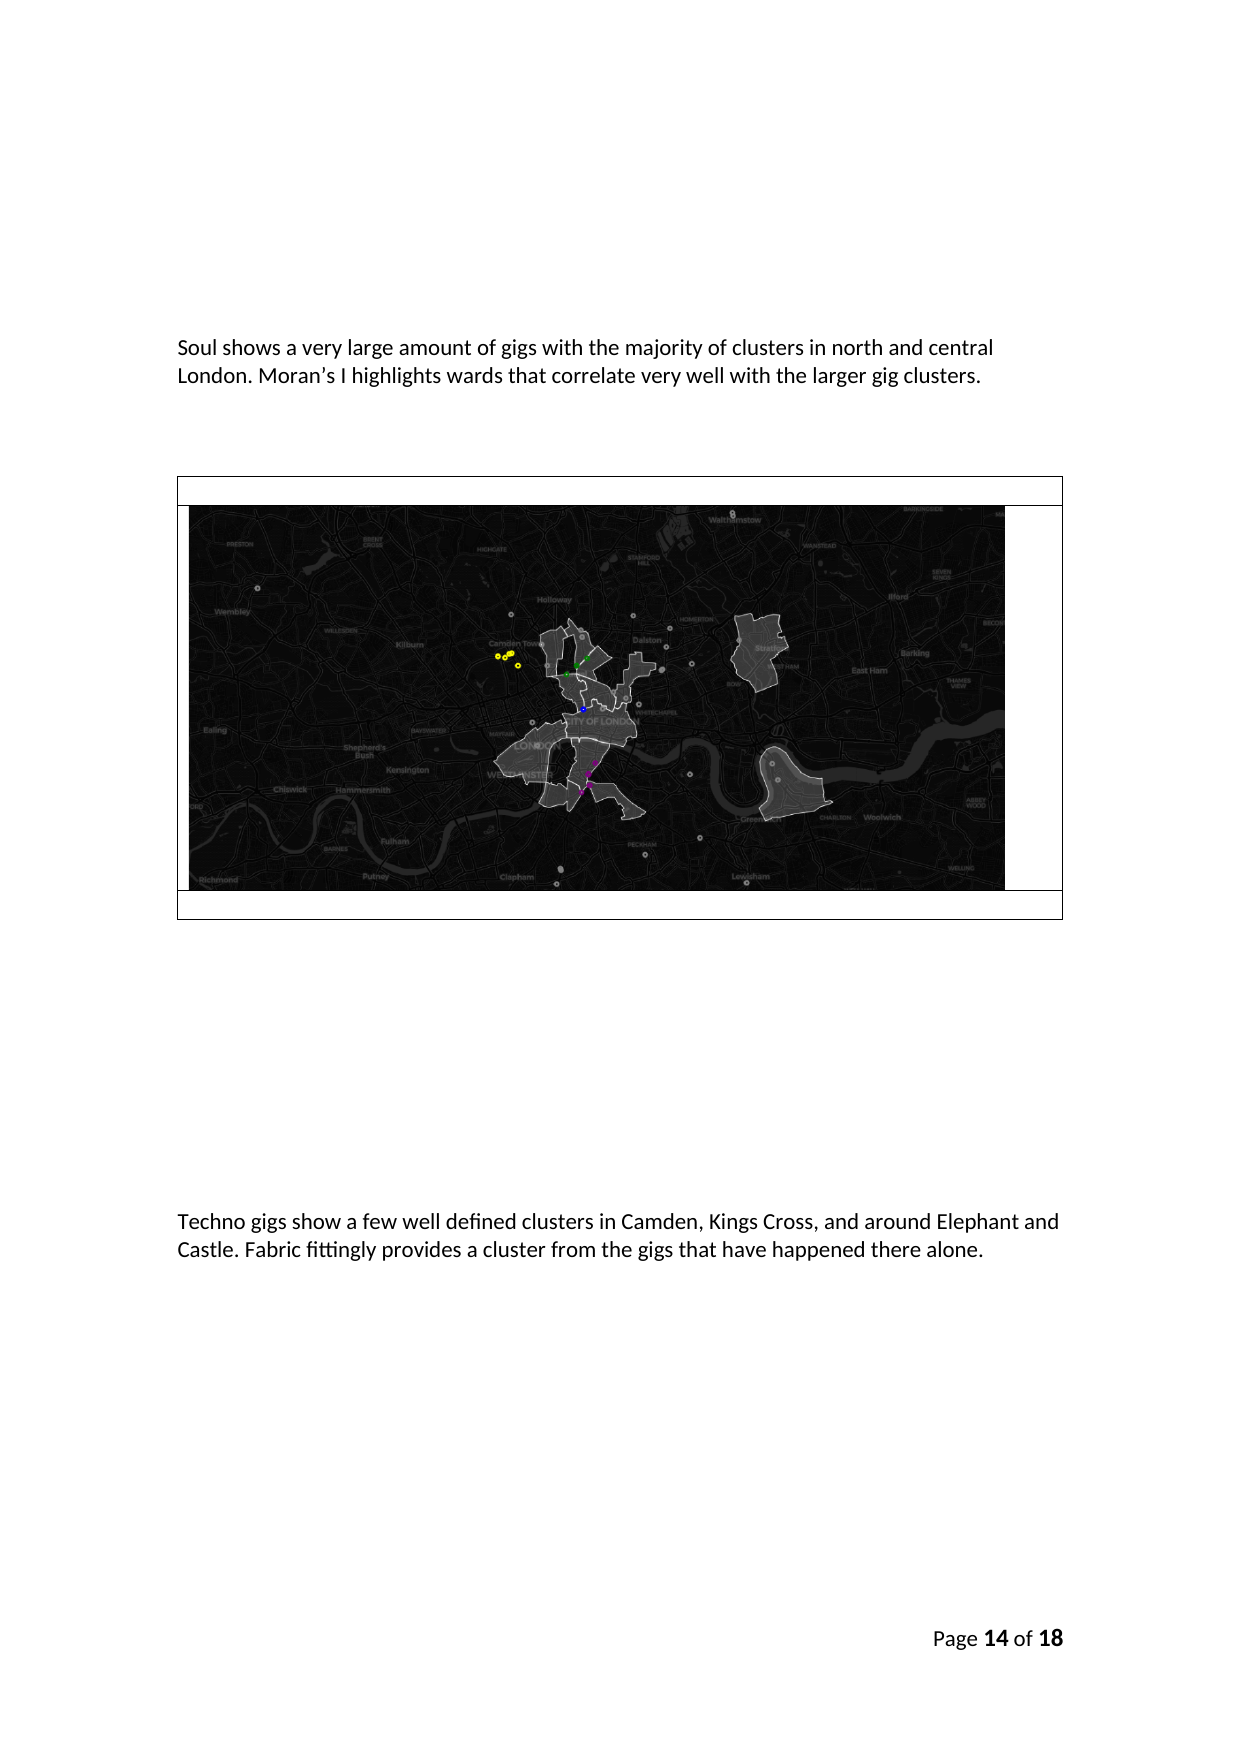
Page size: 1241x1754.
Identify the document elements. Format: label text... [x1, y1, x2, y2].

table_cell [178, 506, 188, 890]
table_cell [1005, 506, 1062, 890]
table_header [178, 477, 1062, 505]
text Techno gigs show a few well defined clusters in Camden, Kings Cross, and around Elephant and Castle. Fabric fittingly provides a cluster from the gigs that have happened there alone. [177, 1207, 1063, 1263]
picture [188, 506, 1005, 890]
text Soul shows a very large amount of gigs with the majority of clusters in north and central London. Moran’s I highlights wards that correlate very well with the larger gig clusters. [177, 333, 1063, 389]
table_cell [178, 891, 1062, 919]
